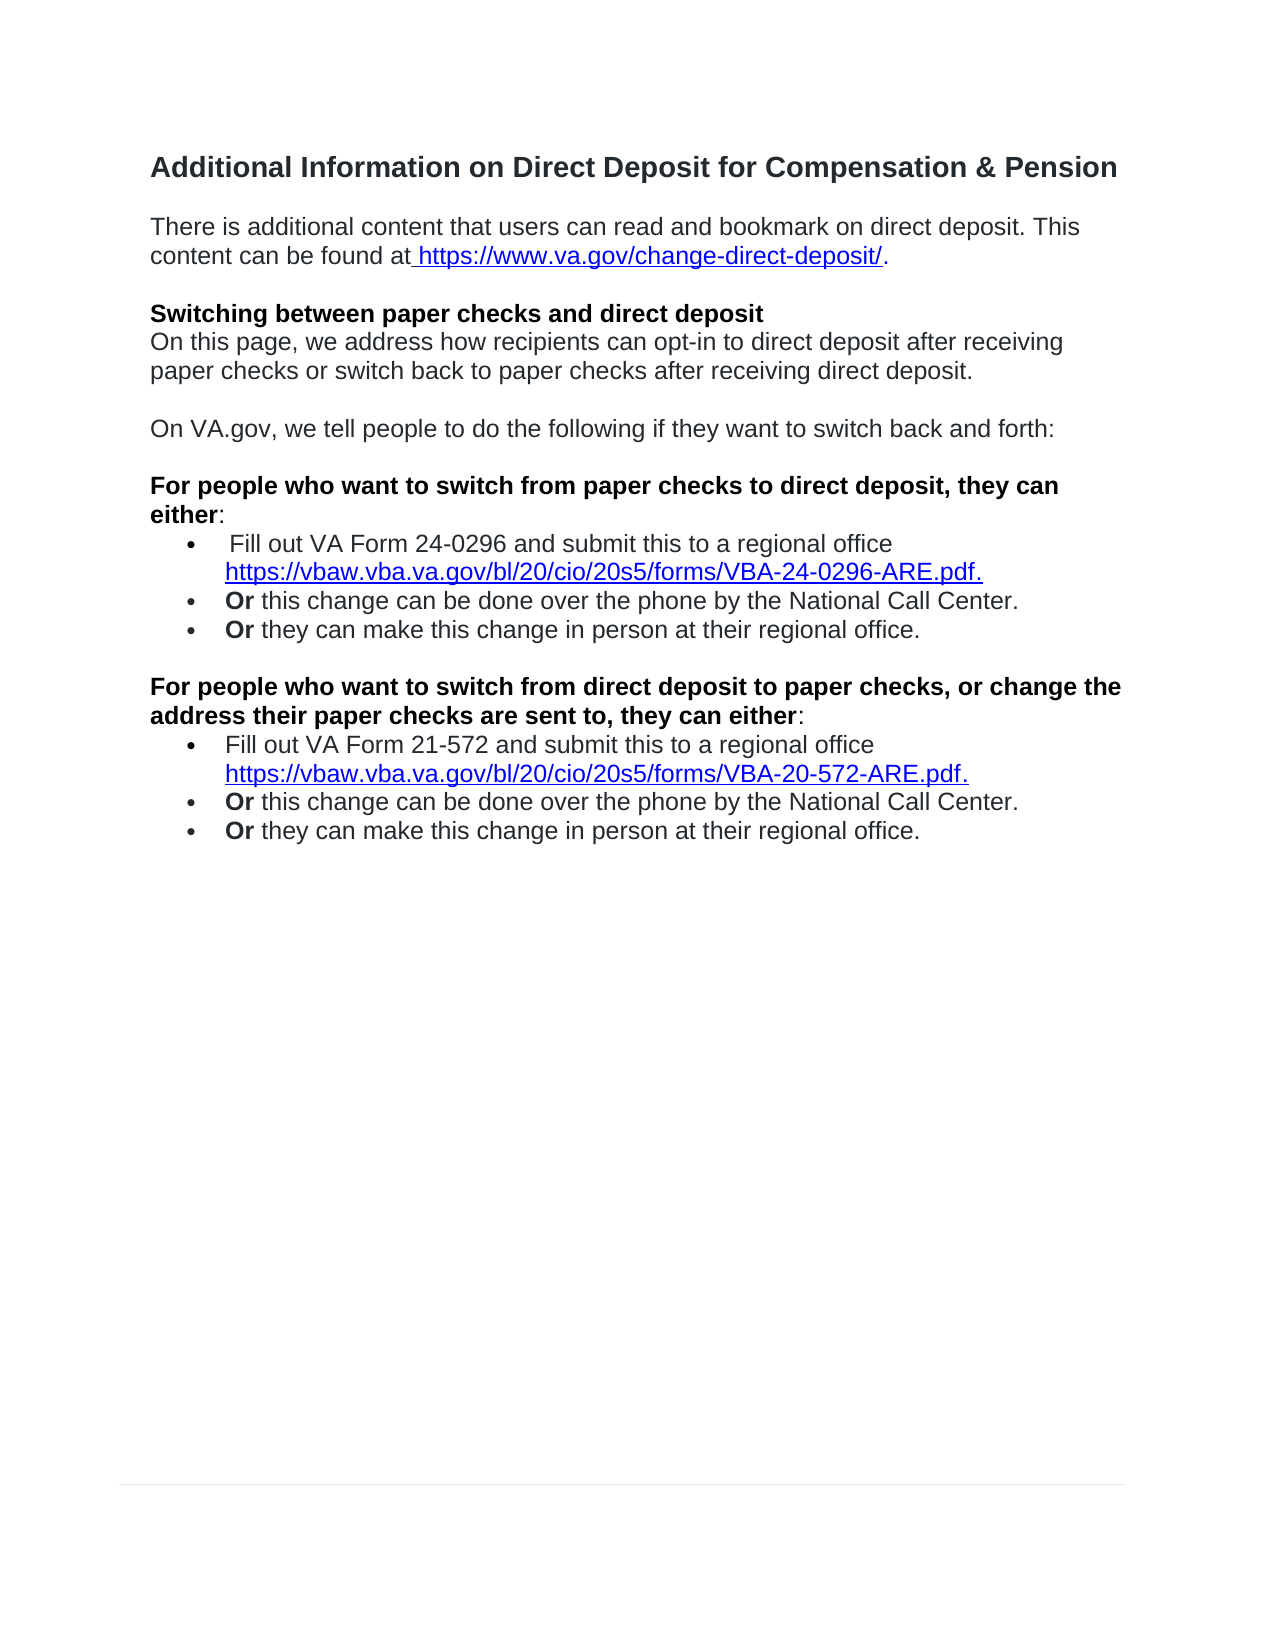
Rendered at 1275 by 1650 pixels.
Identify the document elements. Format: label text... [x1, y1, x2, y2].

list Or this change can be done over the phone by the National Call Center. [187, 787, 1125, 816]
text On VA.gov, we tell people to do the following if they want to switch back and forth: [150, 413, 1125, 442]
text For people who want to switch from direct deposit to paper checks, or change the address their paper checks are sent to, they can either: [150, 672, 1125, 730]
list Or they can make this change in person at their regional office. [187, 615, 1125, 643]
text Additional Information on Direct Deposit for Compensation & Pension [150, 150, 1125, 183]
text Switching between paper checks and direct deposit [150, 298, 1125, 327]
list Fill out VA Form 24-0296 and submit this to a regional office https://vbaw.vba.va.gov/bl/20/cio/20s5/forms/VBA-24-0296-ARE.pdf. [187, 528, 1125, 586]
list Or this change can be done over the phone by the National Call Center. [187, 586, 1125, 615]
text On this page, we address how recipients can opt-in to direct deposit after receiving paper checks or switch back to paper checks after receiving direct deposit. [150, 327, 1125, 385]
list Or they can make this change in person at their regional office. [187, 816, 1125, 845]
text For people who want to switch from paper checks to direct deposit, they can either: [150, 471, 1125, 528]
list Fill out VA Form 21-572 and submit this to a regional office https://vbaw.vba.va.gov/bl/20/cio/20s5/forms/VBA-20-572-ARE.pdf. [187, 730, 1125, 787]
text There is additional content that users can read and bookmark on direct deposit. This content can be found at https://www.va.gov/change-direct-deposit/. [150, 212, 1125, 270]
